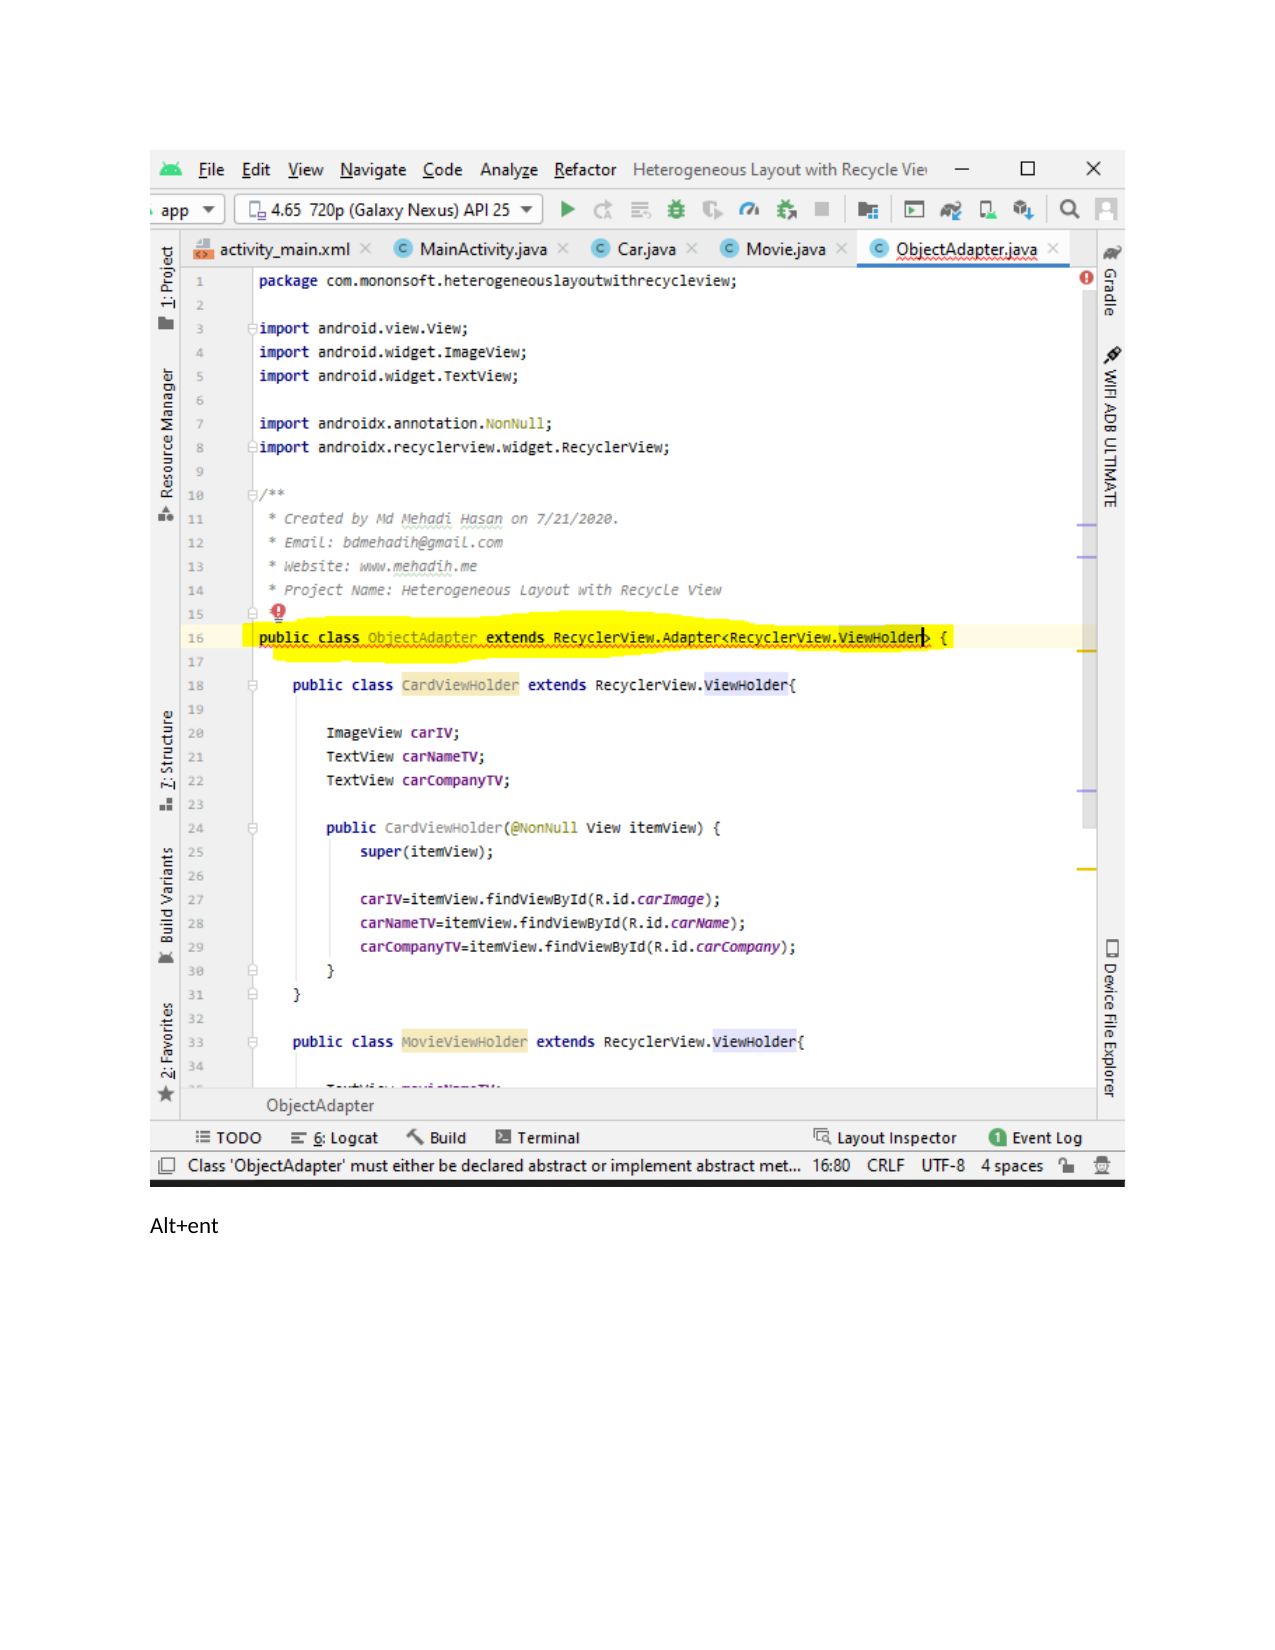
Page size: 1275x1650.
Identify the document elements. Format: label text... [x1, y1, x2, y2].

picture [150, 150, 1125, 1187]
text Alt+ent [150, 1212, 1125, 1240]
